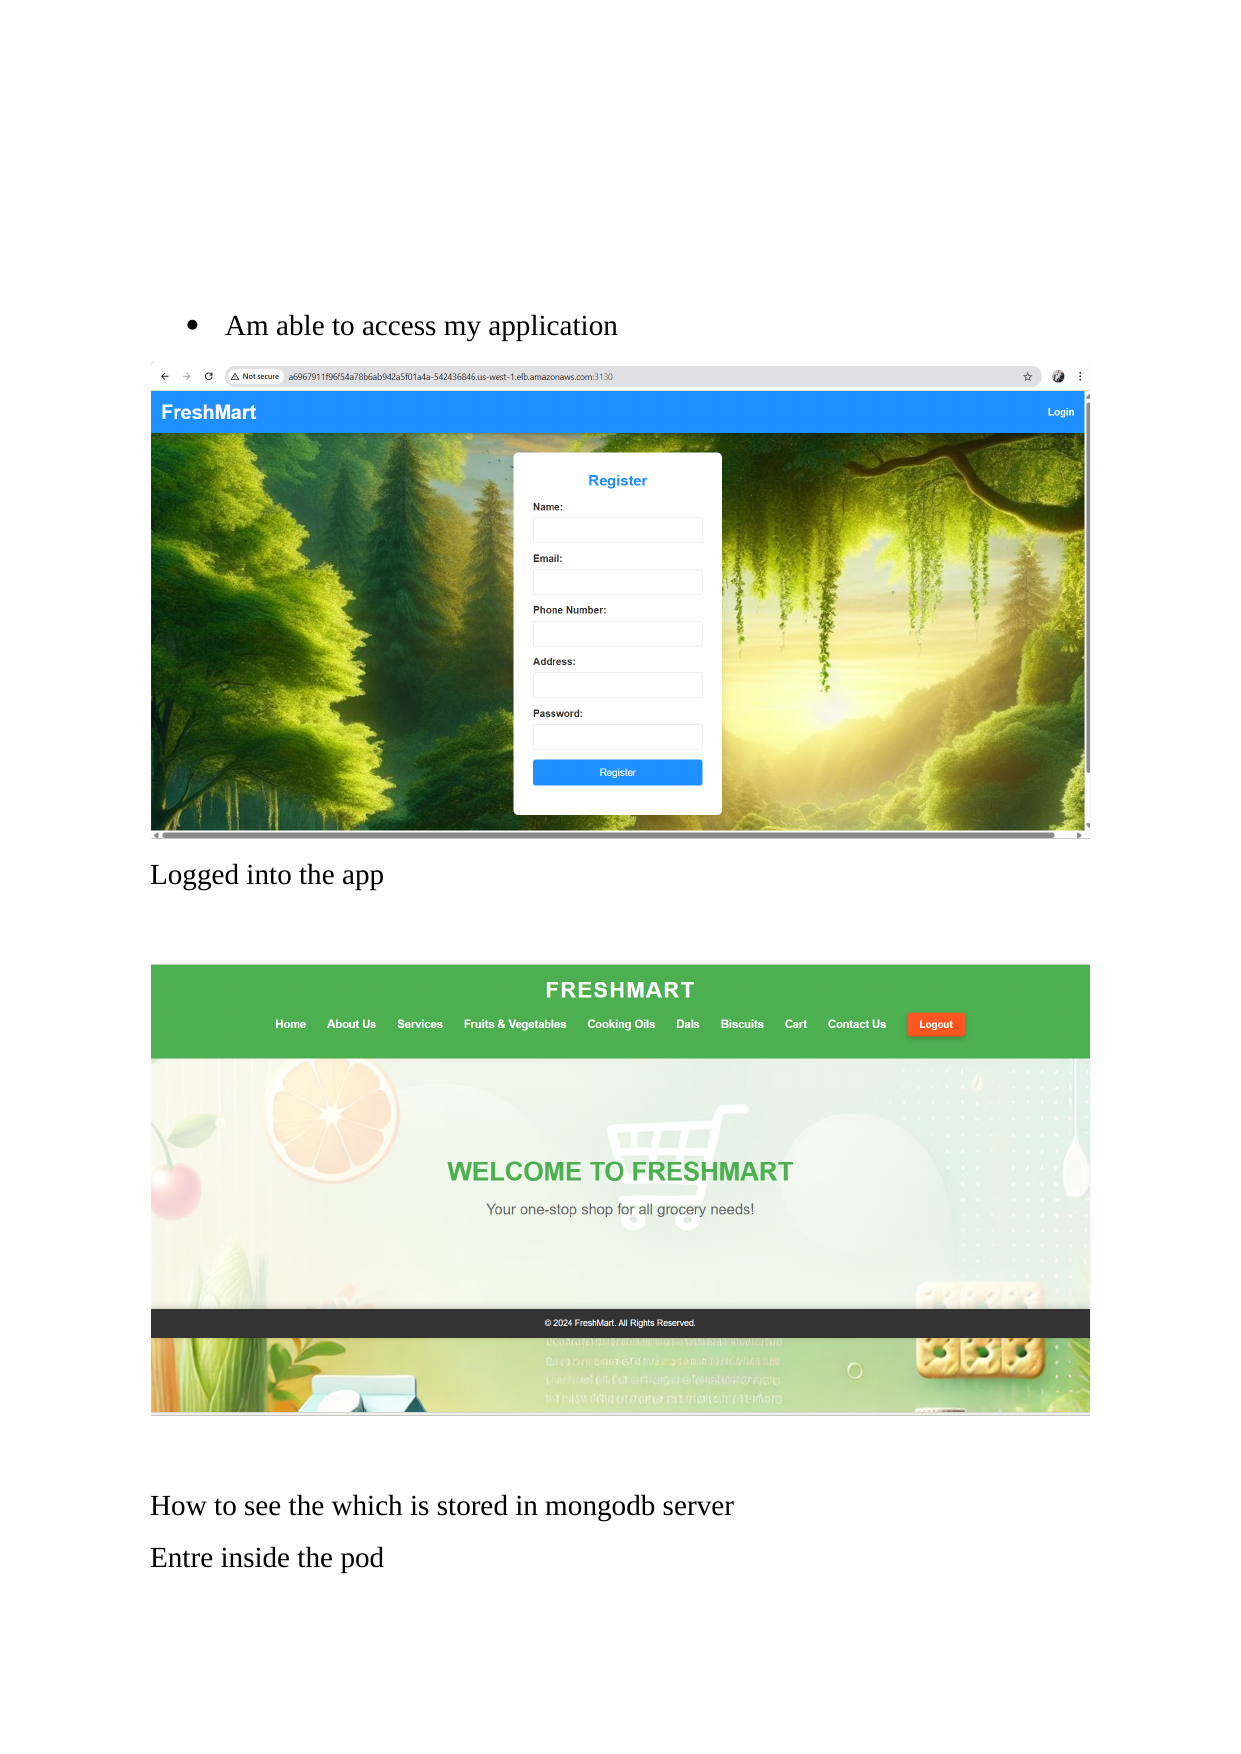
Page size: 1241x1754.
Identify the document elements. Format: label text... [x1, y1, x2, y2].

list Am able to access my application [187, 308, 1090, 342]
text Logged into the app [150, 857, 1090, 891]
picture [150, 361, 1091, 839]
text How to see the which is stored in mongodb server [150, 1488, 1090, 1521]
text Entre inside the pod [150, 1541, 1090, 1574]
picture [150, 962, 1091, 1416]
